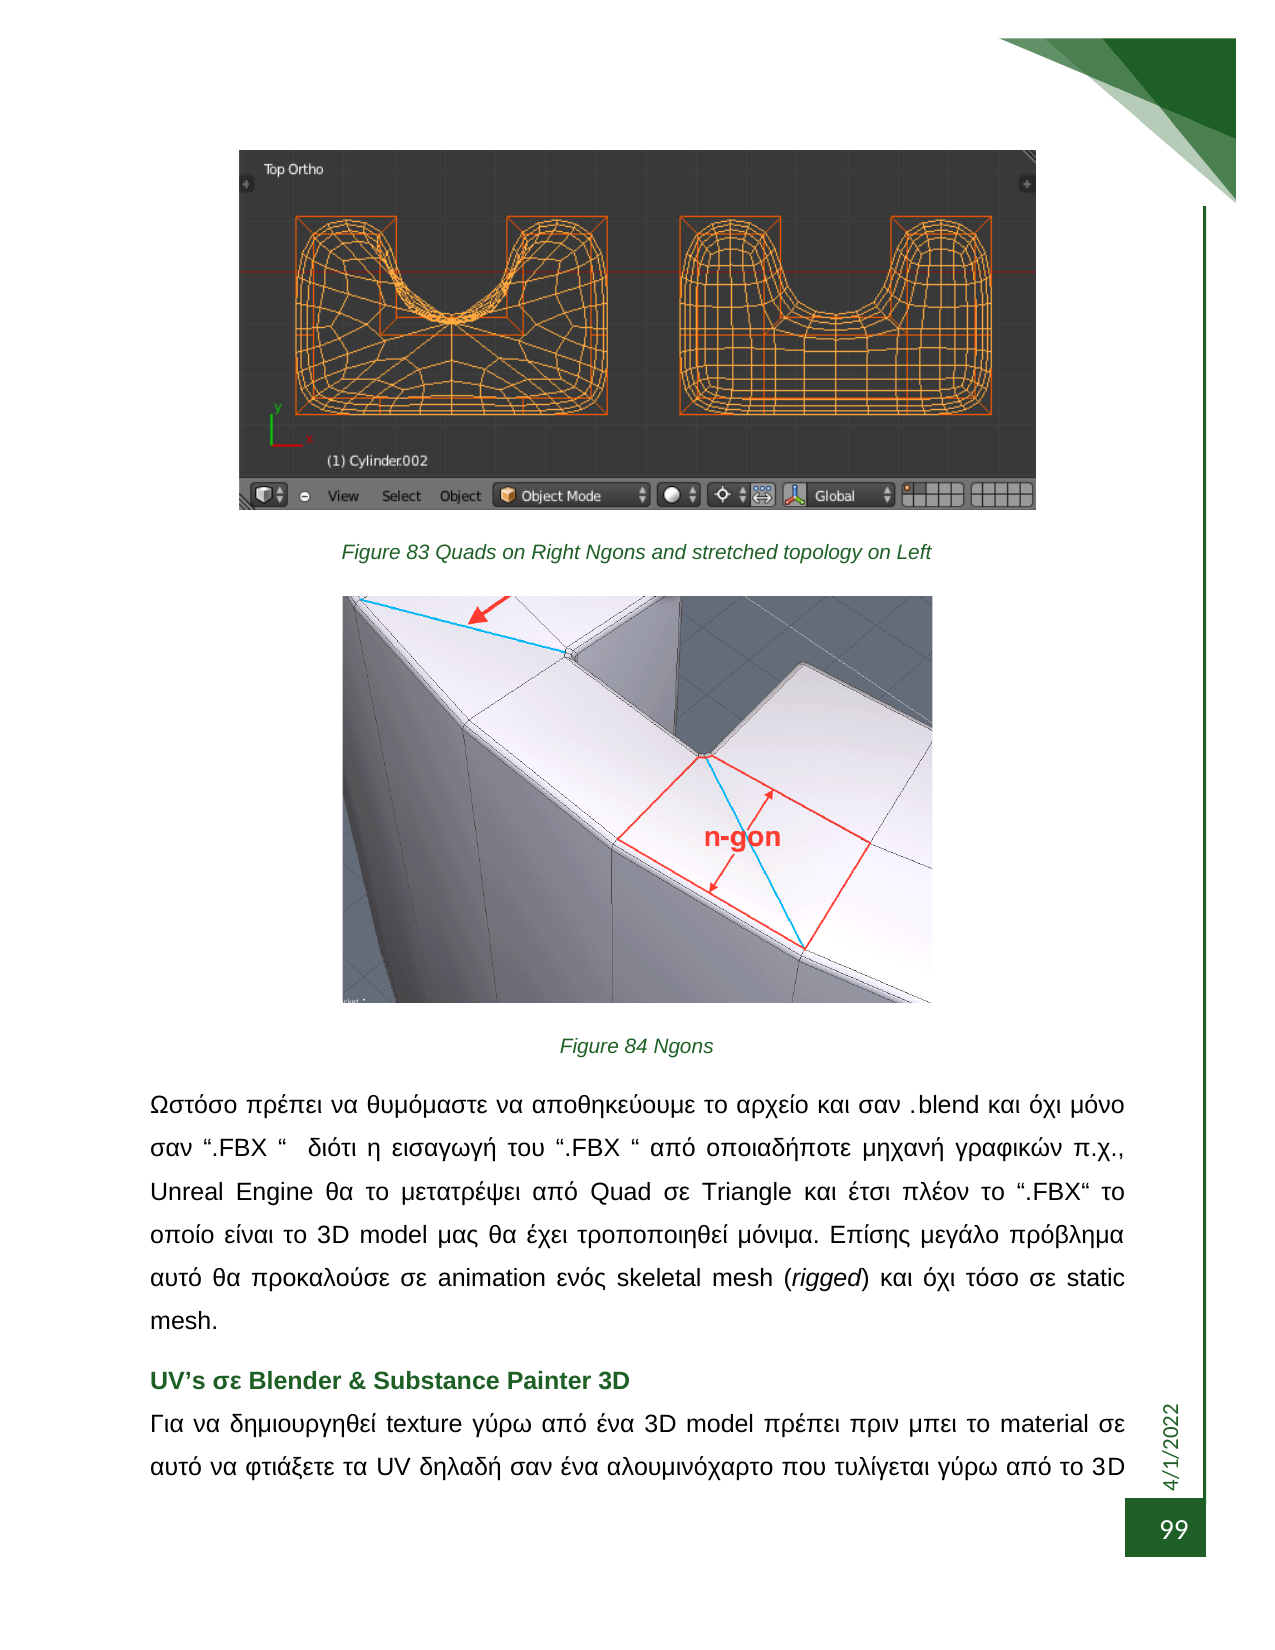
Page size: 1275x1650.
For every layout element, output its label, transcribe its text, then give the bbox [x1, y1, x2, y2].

text Figure 85 Ngons [150, 1033, 1125, 1057]
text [150, 1409, 1125, 1481]
text Ωστόσο πρέπει να θυμόμαστε να αποθηκεύουμε το αρχείο και σαν .blend και όχι μόνο σαν “.FBX “ διότι η εισαγωγή του “.FBX “ από οποιαδήποτε μηχανή γραφικών π.χ., Unreal Engine θα το μετατρέψει από Quad σε Triangle και έτσι πλέον το “.FBX“ το οποίο είναι το 3D model μας θα έχει τροποποιηθεί μόνιμα. Επίσης μεγάλο πρόβλημα αυτό θα προκαλούσε σε animation ενός skeletal mesh (rigged) και όχι τόσο σε static mesh. [150, 1090, 1125, 1334]
subtitle UV’s σε Blender & Substance Painter 3D [150, 1366, 1125, 1394]
text Figure 84 Quads on Right Ngons and stretched topology on Left [150, 540, 1125, 564]
picture [342, 596, 933, 1003]
picture [239, 38, 1236, 510]
